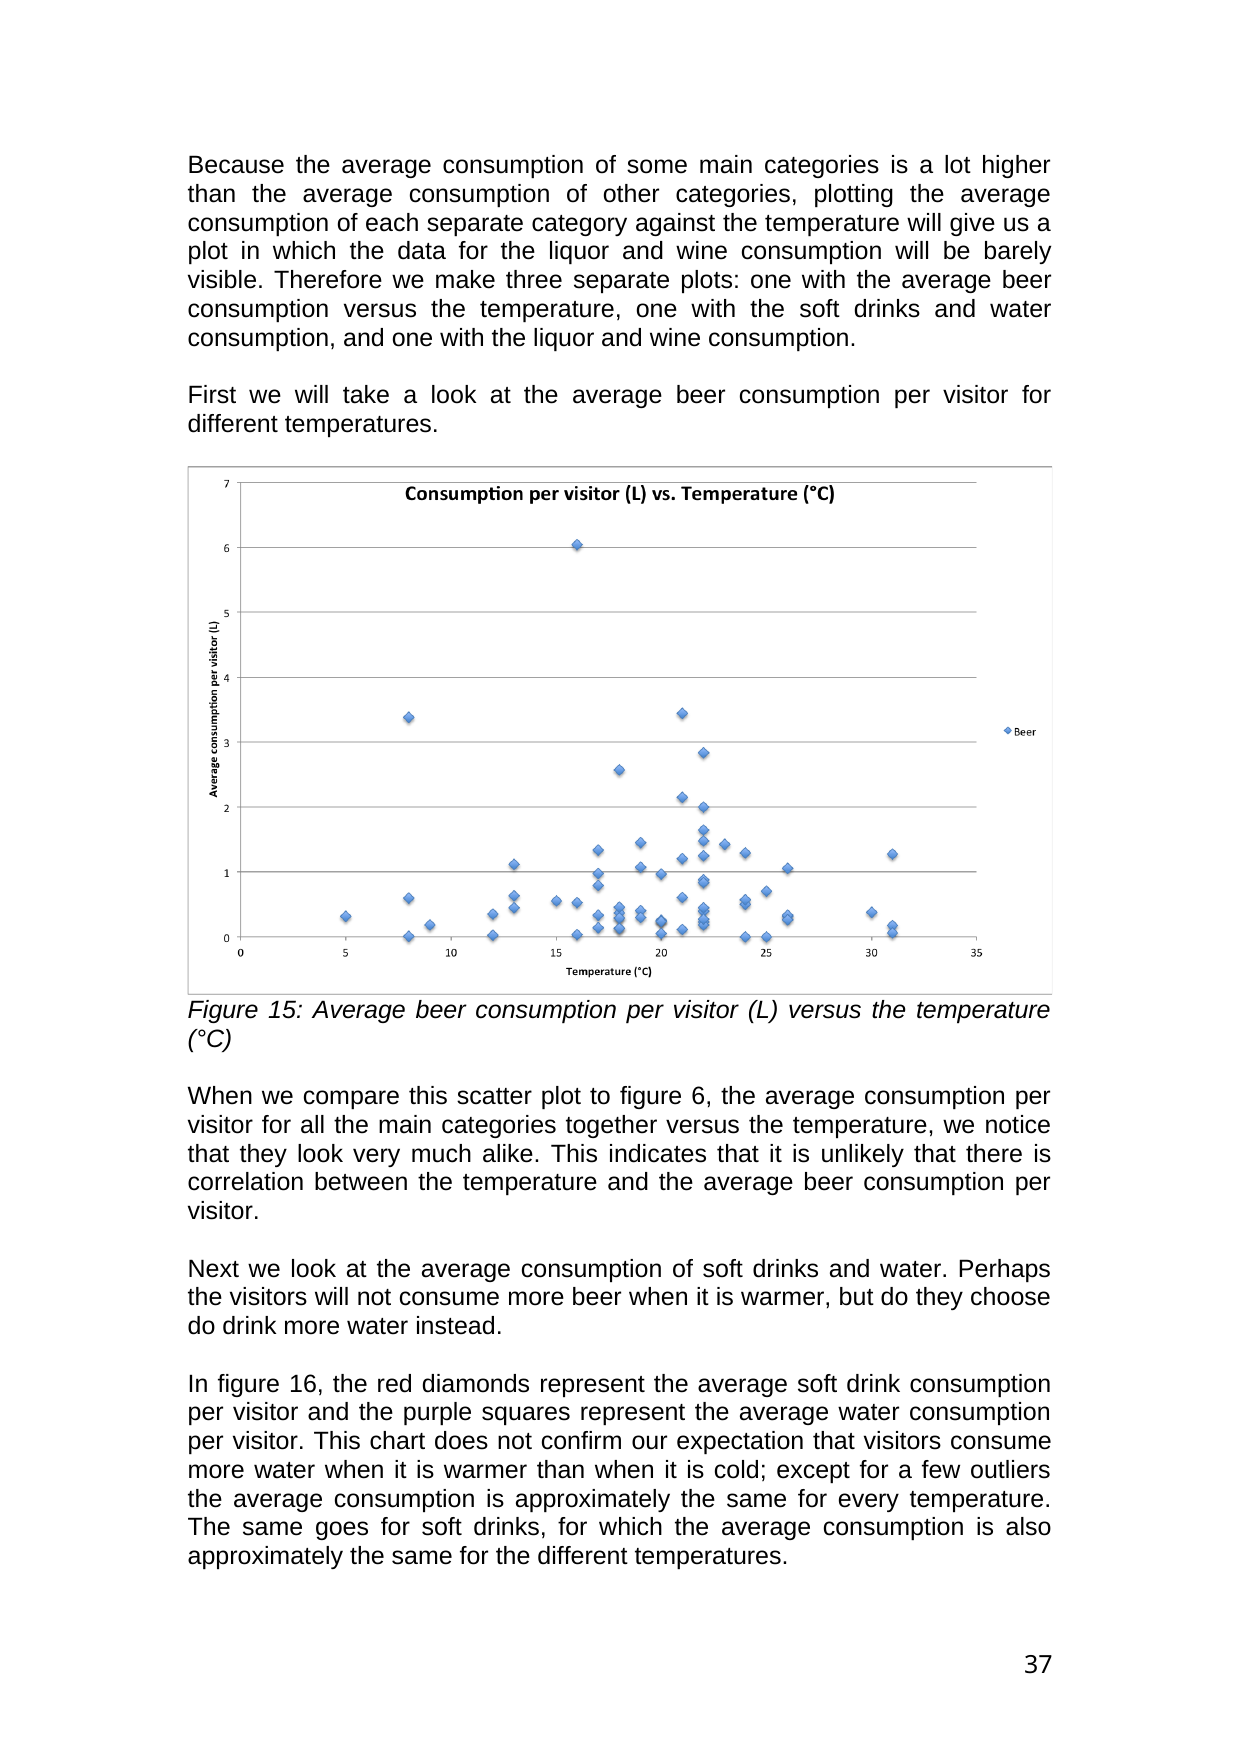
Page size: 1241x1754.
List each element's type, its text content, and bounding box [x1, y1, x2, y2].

text First we will take a look at the average beer consumption per visitor for different temperatures. [187, 380, 1053, 437]
picture [187, 466, 1053, 995]
text Figure 15: Average beer consumption per visitor (L) versus the temperature (°C) [187, 995, 1053, 1052]
text In figure 16, the red diamonds represent the average soft drink consumption per visitor and the purple squares represent the average water consumption per visitor. This chart does not confirm our expectation that visitors consume more water when it is warmer than when it is cold; except for a few outliers the average consumption is approximately the same for every temperature. The same goes for soft drinks, for which the average consumption is also approximately the same for the different temperatures. [187, 1369, 1053, 1570]
text When we compare this scatter plot to figure 6, the average consumption per visitor for all the main categories together versus the temperature, we notice that they look very much alike. This indicates that it is unlikely that there is correlation between the temperature and the average beer consumption per visitor. [187, 1081, 1053, 1225]
text Next we look at the average consumption of soft drinks and water. Perhaps the visitors will not consume more beer when it is warmer, but do they choose do drink more water instead. [187, 1254, 1053, 1340]
text Because the average consumption of some main categories is a lot higher than the average consumption of other categories, plotting the average consumption of each separate category against the temperature will give us a plot in which the data for the liquor and wine consumption will be barely visible. Therefore we make three separate plots: one with the average beer consumption versus the temperature, one with the soft drinks and water consumption, and one with the liquor and wine consumption. [187, 150, 1053, 351]
